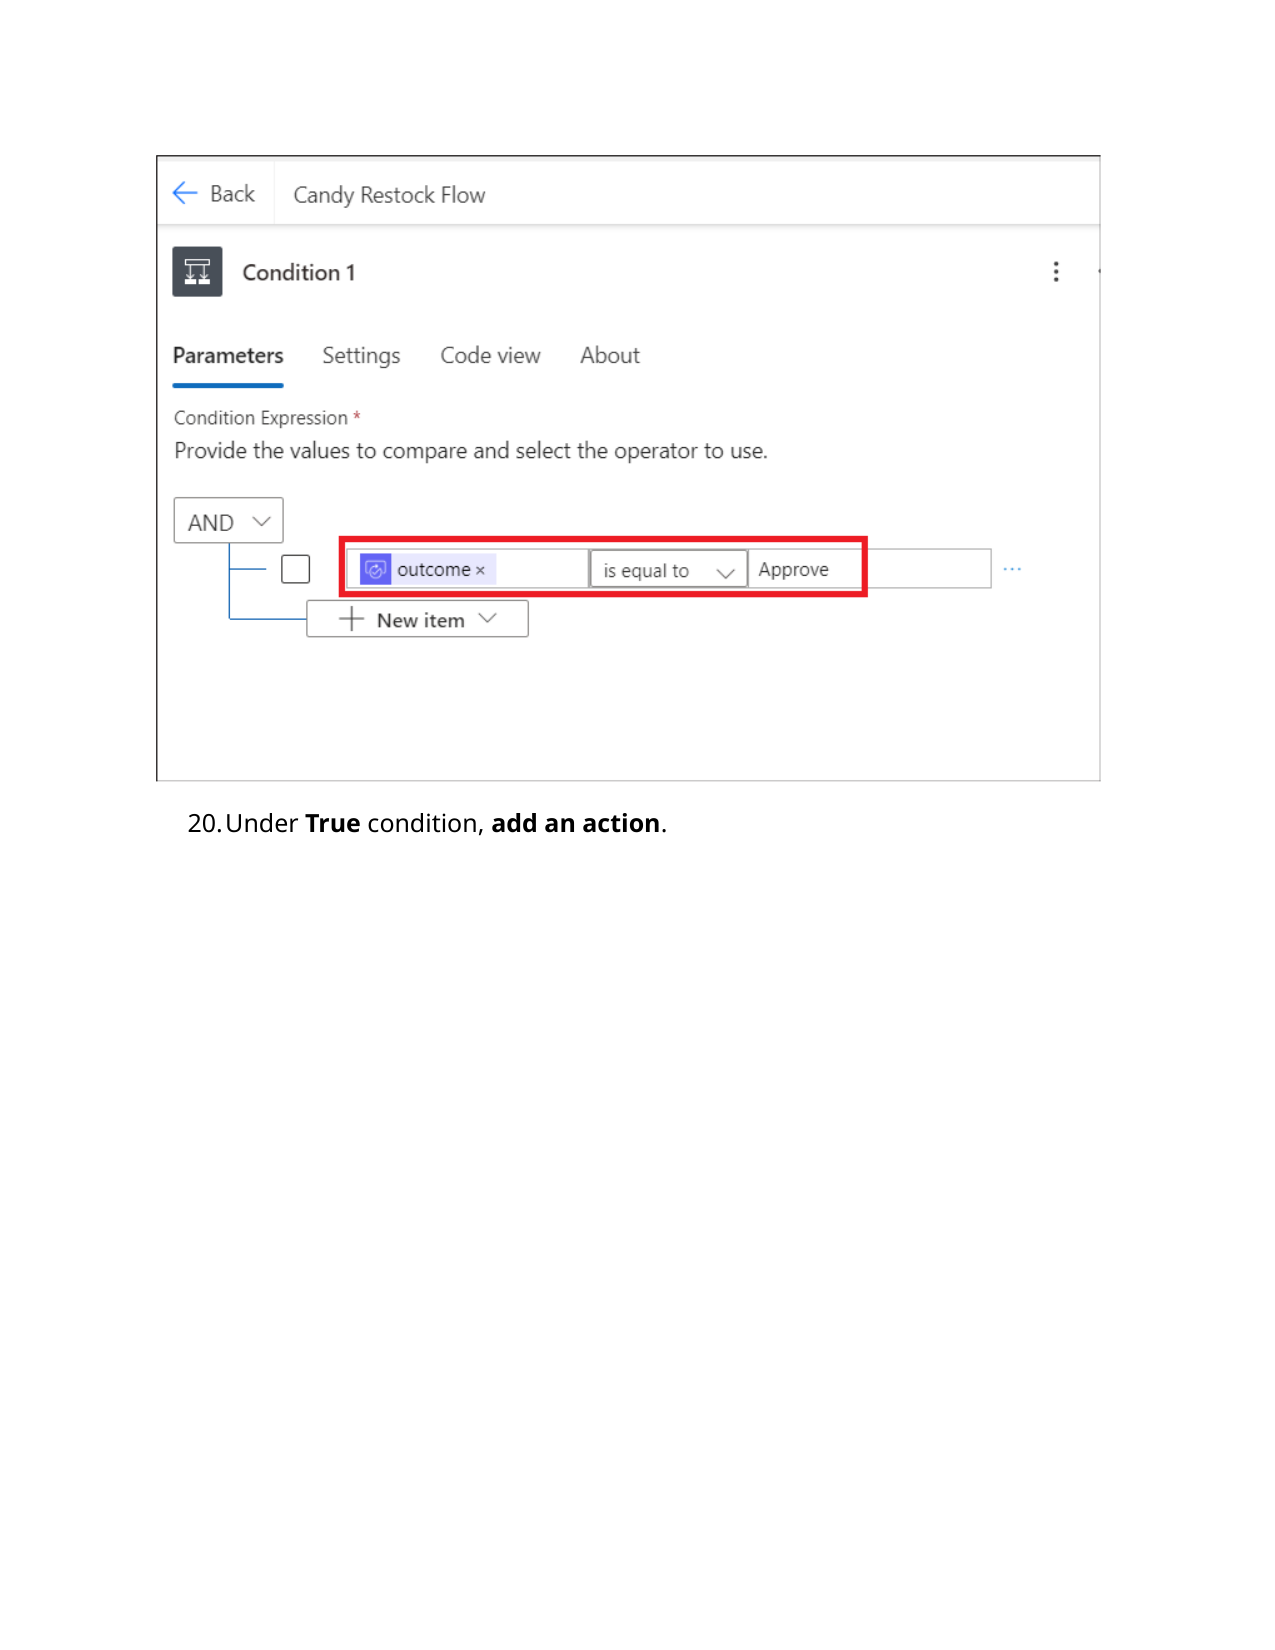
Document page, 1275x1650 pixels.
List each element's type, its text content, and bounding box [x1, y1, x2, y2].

list Under True condition, add an action. [187, 806, 1125, 839]
picture [150, 150, 1107, 784]
